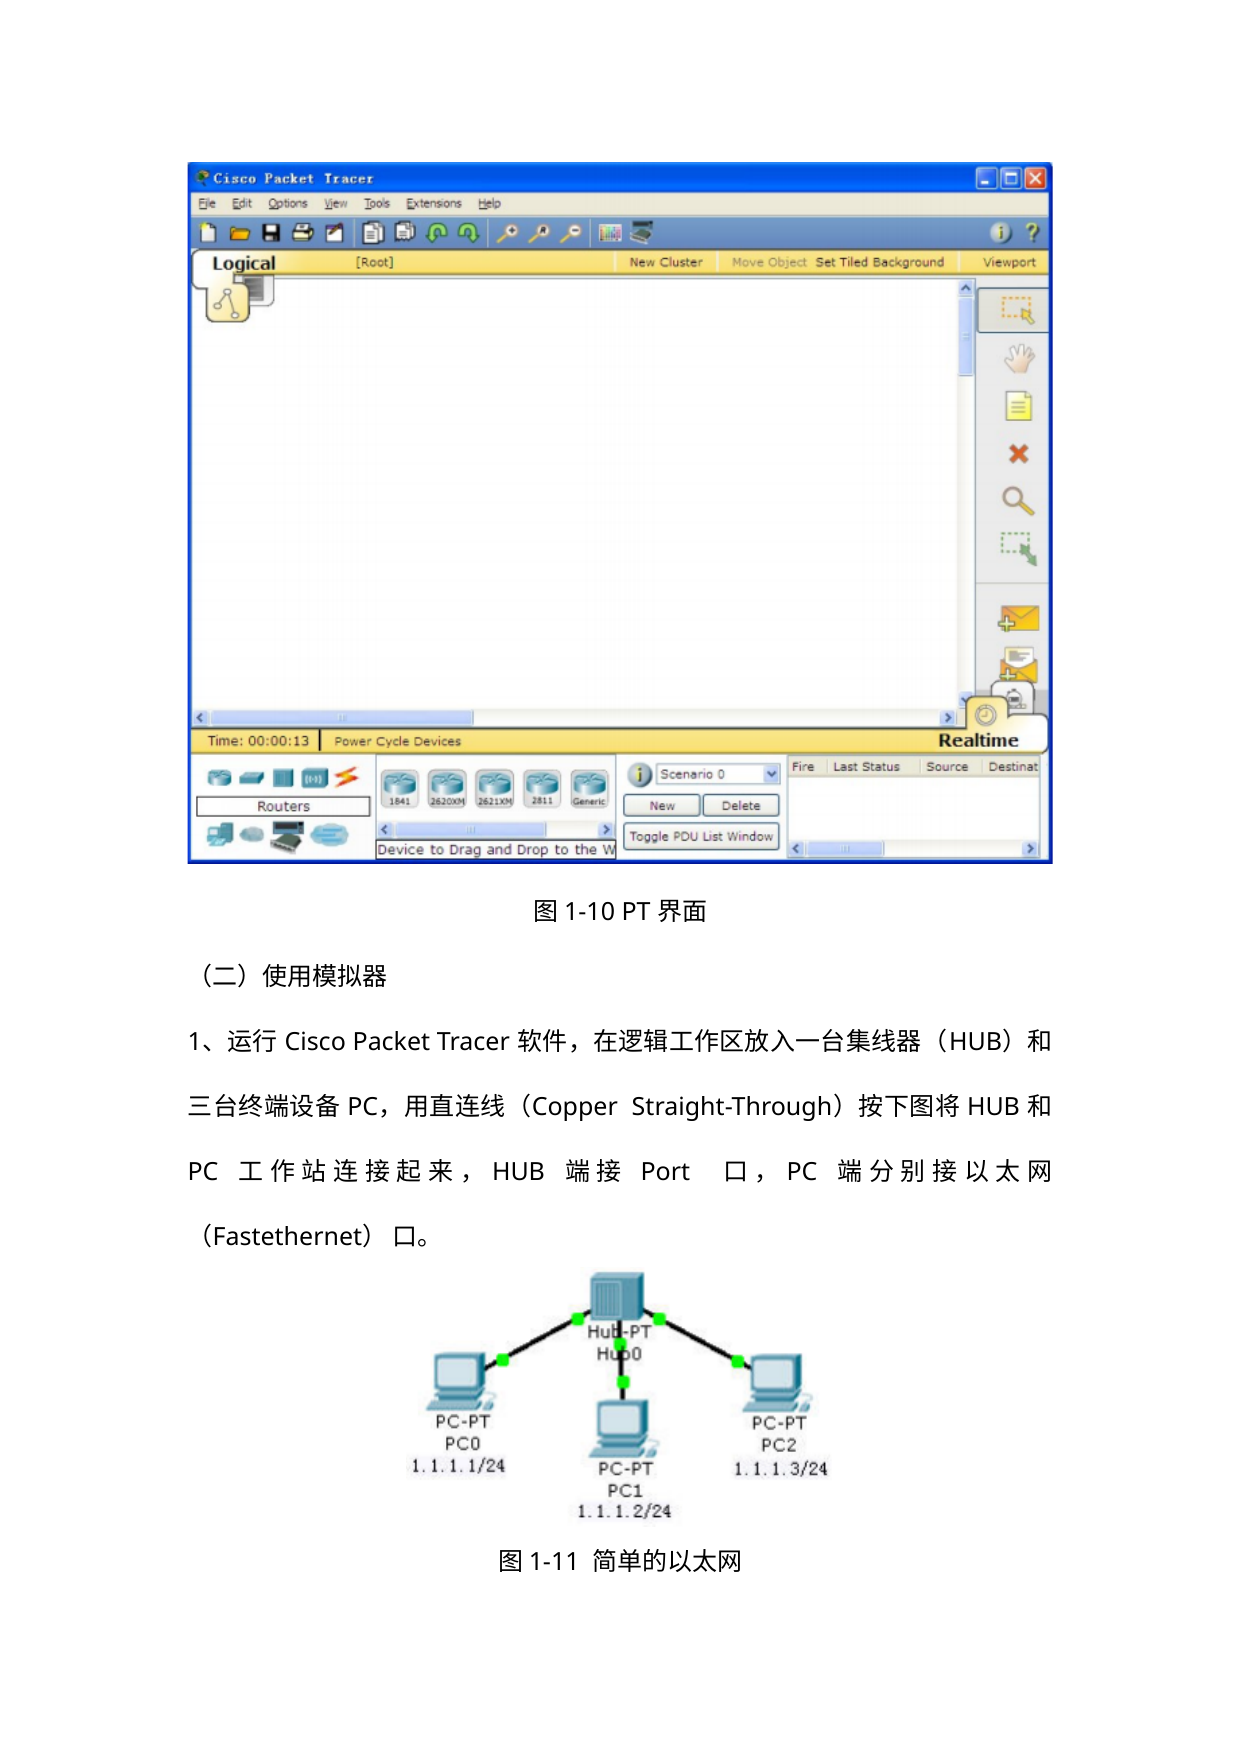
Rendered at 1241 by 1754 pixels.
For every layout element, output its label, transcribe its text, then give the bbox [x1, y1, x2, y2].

text 1、运行 Cisco Packet Tracer 软件，在逻辑工作区放入一台集线器（HUB）和三台终端设备 PC，用直连线（Copper Straight-Through）按下图将 HUB 和 PC 工作站连接起来，HUB 端接 Port 口，PC 端分别接以太网（Fastethernet） 口。 [187, 1007, 1053, 1267]
picture [187, 162, 1053, 864]
picture [406, 1267, 835, 1527]
text 图 1-11 简单的以太网 [187, 1527, 1053, 1592]
text （二）使用模拟器 [187, 942, 1053, 1007]
text 图 1-10 PT 界面 [187, 877, 1053, 942]
